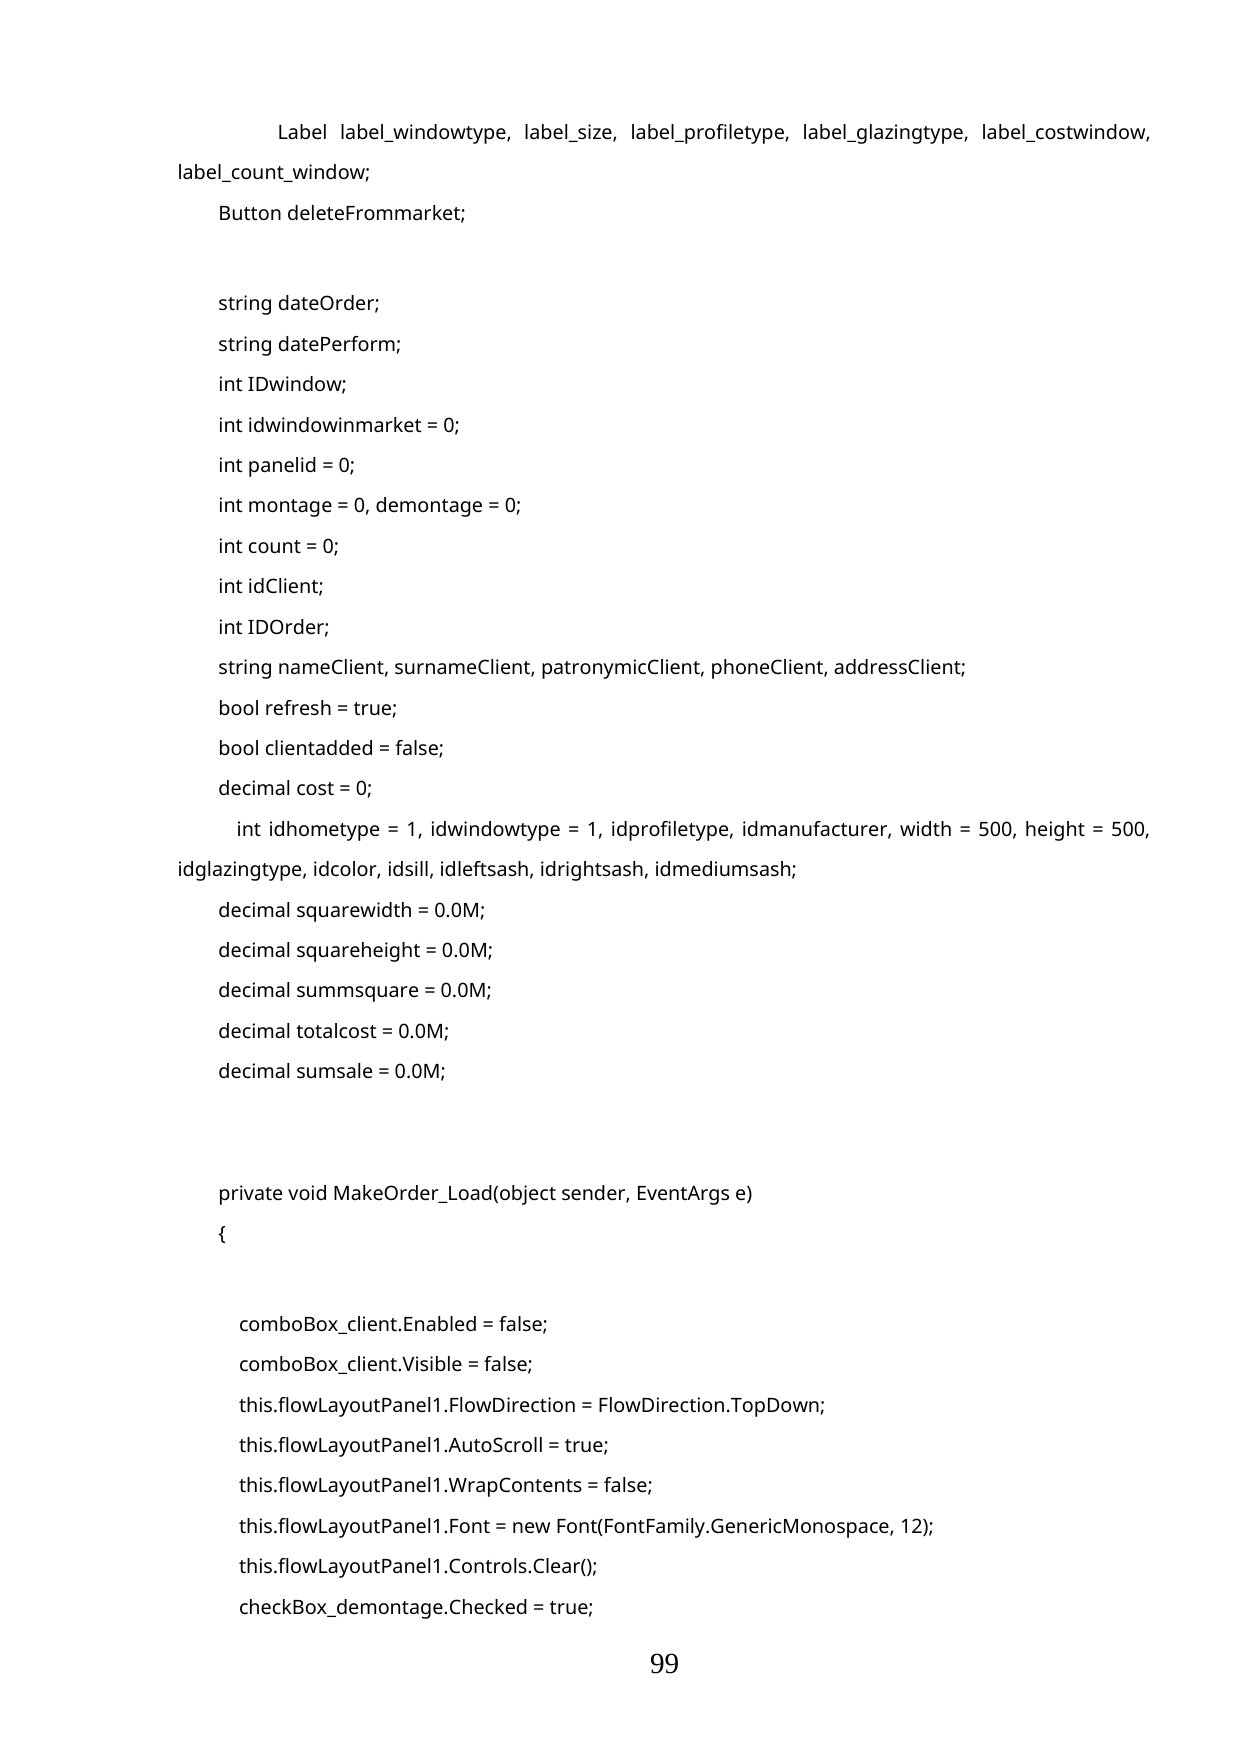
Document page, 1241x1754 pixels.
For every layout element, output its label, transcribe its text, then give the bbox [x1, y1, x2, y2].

text bool clientadded = false; [177, 734, 1152, 761]
text bool refresh = true; [177, 694, 1152, 721]
text Label label_windowtype, label_size, label_profiletype, label_glazingtype, label_costwindow, label_count_window; [177, 118, 1152, 186]
text comboBox_client.Visible = false; [177, 1350, 1152, 1377]
text string dateOrder; [177, 290, 1152, 317]
text this.flowLayoutPanel1.WrapContents = false; [177, 1472, 1152, 1499]
text decimal squarewidth = 0.0M; [177, 896, 1152, 923]
text comboBox_client.Enabled = false; [177, 1310, 1152, 1337]
text int IDwindow; [177, 371, 1152, 397]
text int count = 0; [177, 532, 1152, 559]
text int IDOrder; [177, 613, 1152, 640]
text int idClient; [177, 573, 1152, 599]
text decimal totalcost = 0.0M; [177, 1017, 1152, 1044]
text decimal summsquare = 0.0M; [177, 977, 1152, 1004]
text decimal sumsale = 0.0M; [177, 1058, 1152, 1084]
text { [177, 1219, 1152, 1246]
text int panelid = 0; [177, 451, 1152, 478]
text int montage = 0, demontage = 0; [177, 492, 1152, 519]
text decimal cost = 0; [177, 775, 1152, 802]
text this.flowLayoutPanel1.Font = new Font(FontFamily.GenericMonospace, 12); [177, 1512, 1152, 1539]
text int idwindowinmarket = 0; [177, 411, 1152, 438]
text private void MakeOrder_Load(object sender, EventArgs e) [177, 1179, 1152, 1206]
text int idhometype = 1, idwindowtype = 1, idprofiletype, idmanufacturer, width = 500, height = 500, idglazingtype, idcolor, idsill, idleftsash, idrightsash, idmediumsash; [177, 815, 1152, 882]
text this.flowLayoutPanel1.FlowDirection = FlowDirection.TopDown; [177, 1391, 1152, 1418]
text string nameClient, surnameClient, patronymicClient, phoneClient, addressClient; [177, 653, 1152, 680]
text this.flowLayoutPanel1.Controls.Clear(); [177, 1552, 1152, 1579]
text checkBox_demontage.Checked = true; [177, 1593, 1152, 1620]
text string datePerform; [177, 330, 1152, 357]
text decimal squareheight = 0.0M; [177, 936, 1152, 963]
text Button deleteFrommarket; [177, 199, 1152, 226]
text this.flowLayoutPanel1.AutoScroll = true; [177, 1431, 1152, 1458]
